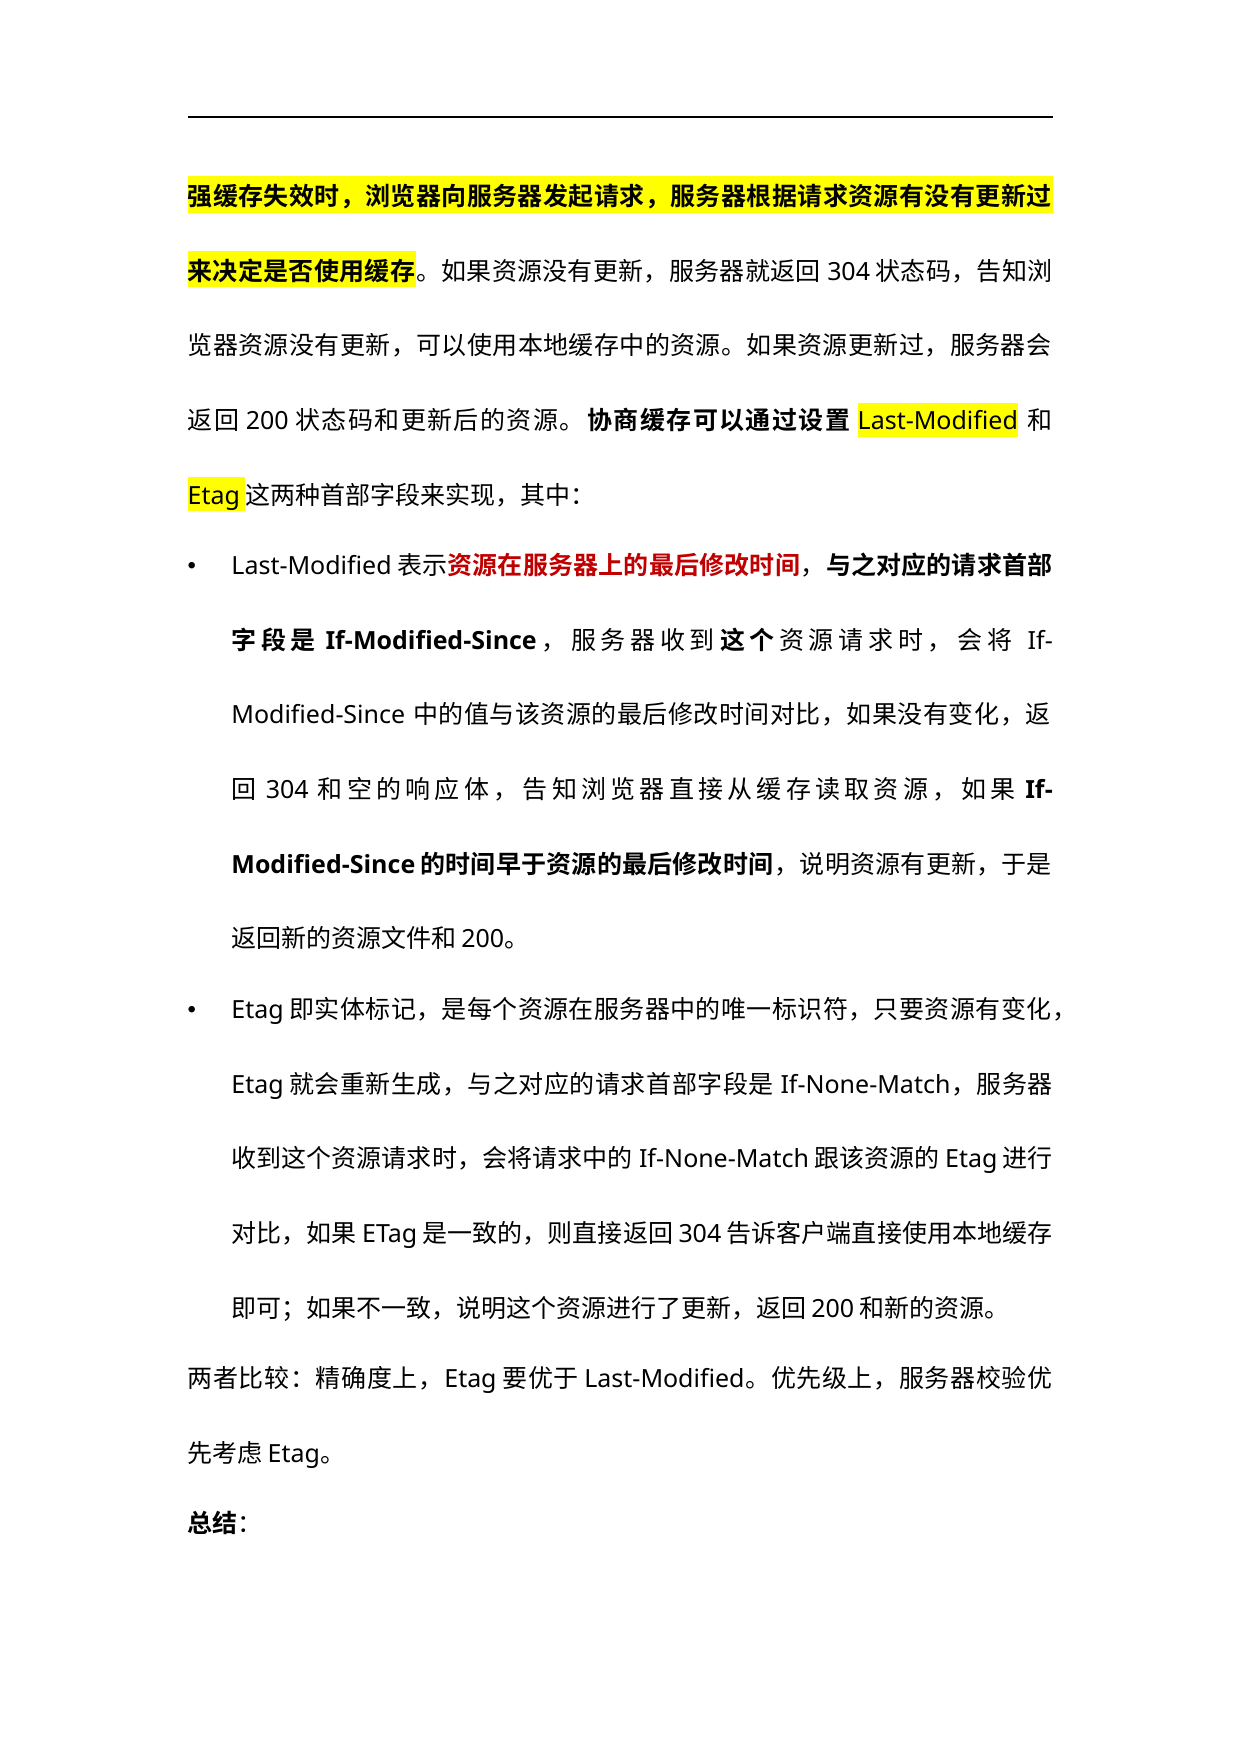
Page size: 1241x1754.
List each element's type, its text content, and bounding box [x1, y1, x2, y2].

text 总结： [187, 1489, 1053, 1554]
text 两者比较：精确度上，Etag要优于Last-Modified。优先级上，服务器校验优先考虑Etag。 [187, 1344, 1053, 1484]
text 强缓存失效时，浏览器向服务器发起请求，服务器根据请求资源有没有更新过来决定是否使用缓存。如果资源没有更新，服务器就返回304状态码，告知浏览器资源没有更新，可以使用本地缓存中的资源。如果资源更新过，服务器会返回200状态码和更新后的资源。协商缓存可以通过设置Last-Modified 和 Etag这两种首部字段来实现，其中： [187, 162, 1053, 526]
list Last-Modified表示资源在服务器上的最后修改时间，与之对应的请求首部字段是If-Modified-Since，服务器收到这个资源请求时，会将 If-Modified-Since 中的值与该资源的最后修改时间对比，如果没有变化，返回304和空的响应体，告知浏览器直接从缓存读取资源，如果If-Modified-Since的时间早于资源的最后修改时间，说明资源有更新，于是返回新的资源文件和200。 [187, 531, 1053, 969]
list Etag即实体标记，是每个资源在服务器中的唯一标识符，只要资源有变化，Etag就会重新生成，与之对应的请求首部字段是If-None-Match，服务器收到这个资源请求时，会将请求中的If-None-Match跟该资源的Etag进行对比，如果ETag是一致的，则直接返回304告诉客户端直接使用本地缓存即可；如果不一致，说明这个资源进行了更新，返回200和新的资源。 [187, 975, 1053, 1339]
